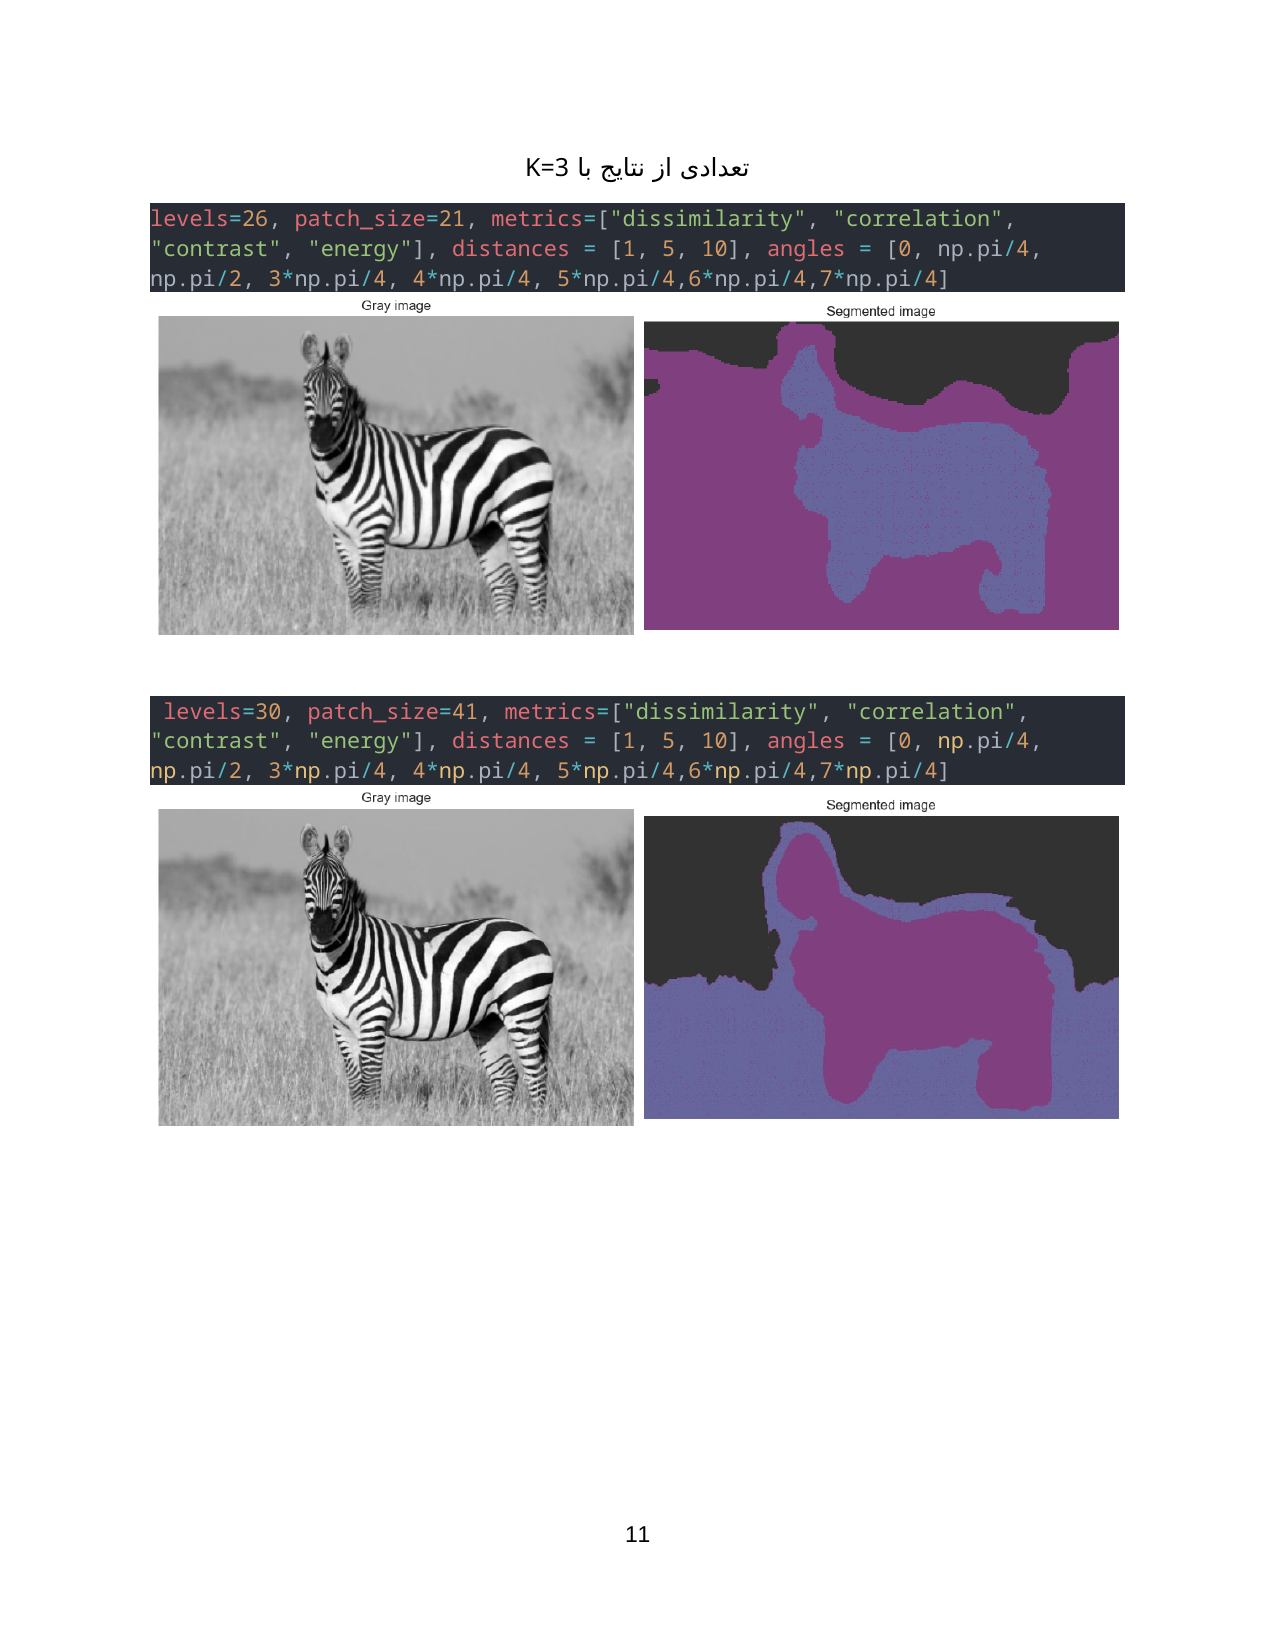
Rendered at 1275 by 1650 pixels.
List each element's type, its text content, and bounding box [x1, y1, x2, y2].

text تعدادی از نتایج با K=3 [150, 150, 1125, 184]
text levels=26, patch_size=21, metrics=["dissimilarity", "correlation", "contrast", "energy"], distances = [1, 5, 10], angles = [0, np.pi/4, np.pi/2, 3*np.pi/4, 4*np.pi/4, 5*np.pi/4,6*np.pi/4,7*np.pi/4] [150, 203, 1125, 292]
picture [150, 292, 1125, 643]
picture [150, 785, 1125, 1134]
text levels=30, patch_size=41, metrics=["dissimilarity", "correlation", "contrast", "energy"], distances = [1, 5, 10], angles = [0, np.pi/4, np.pi/2, 3*np.pi/4, 4*np.pi/4, 5*np.pi/4,6*np.pi/4,7*np.pi/4] [150, 696, 1125, 785]
